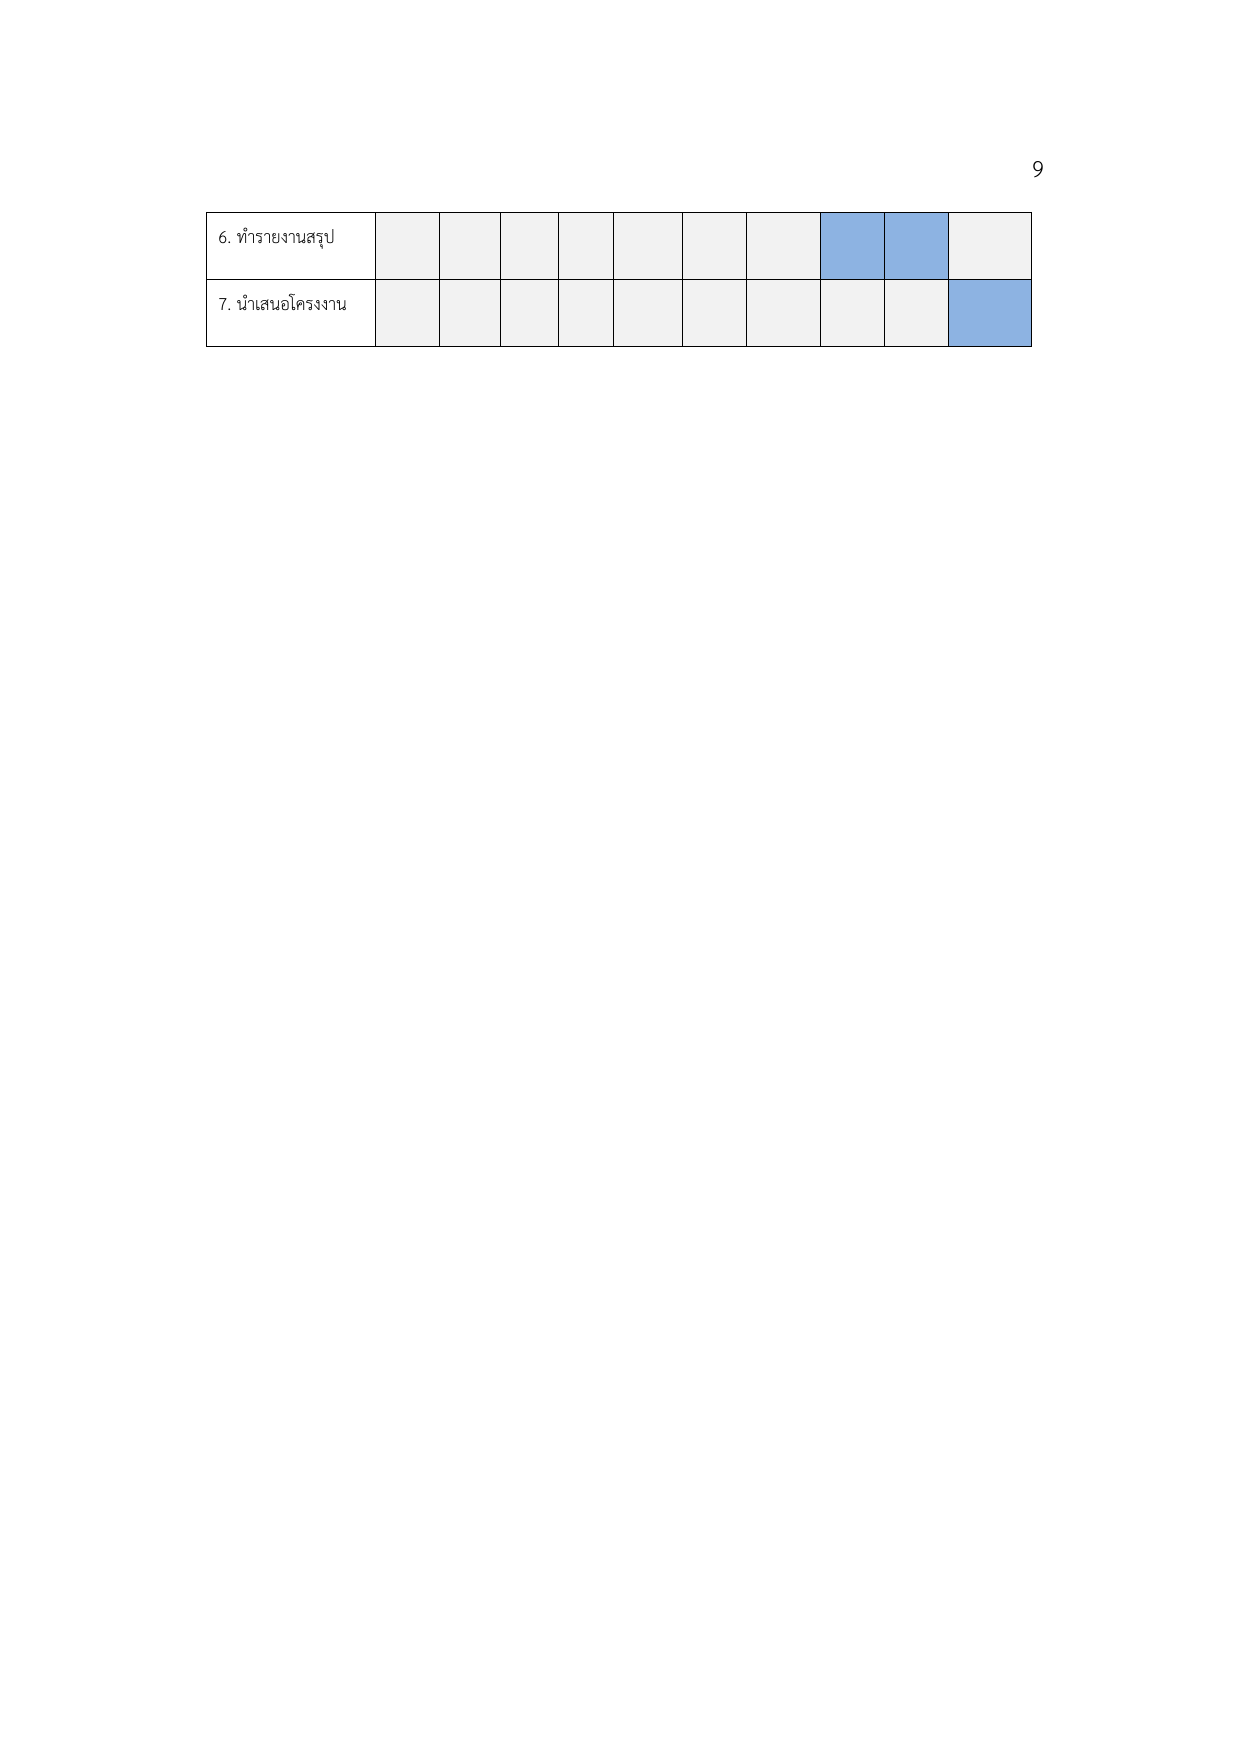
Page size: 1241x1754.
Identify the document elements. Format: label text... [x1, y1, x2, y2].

table_cell [501, 213, 558, 279]
table_cell [747, 213, 820, 279]
table_cell [376, 213, 439, 279]
table_cell [949, 280, 1031, 346]
table_cell [614, 213, 682, 279]
table_cell [559, 280, 613, 346]
table_cell 7. นำเสนอโครงงาน [207, 280, 375, 346]
table_cell [885, 280, 948, 346]
table_cell [559, 213, 613, 279]
table_cell [440, 280, 500, 346]
table_cell 6. ทำรายงานสรุป [207, 213, 375, 279]
table_cell [501, 280, 558, 346]
table_cell [376, 280, 439, 346]
table_cell [949, 213, 1031, 279]
table_cell [440, 213, 500, 279]
table_cell [683, 213, 746, 279]
table_cell [821, 280, 884, 346]
table_cell [683, 280, 746, 346]
table_cell [885, 213, 948, 279]
table_cell [821, 213, 884, 279]
table_cell [747, 280, 820, 346]
table_cell [614, 280, 682, 346]
